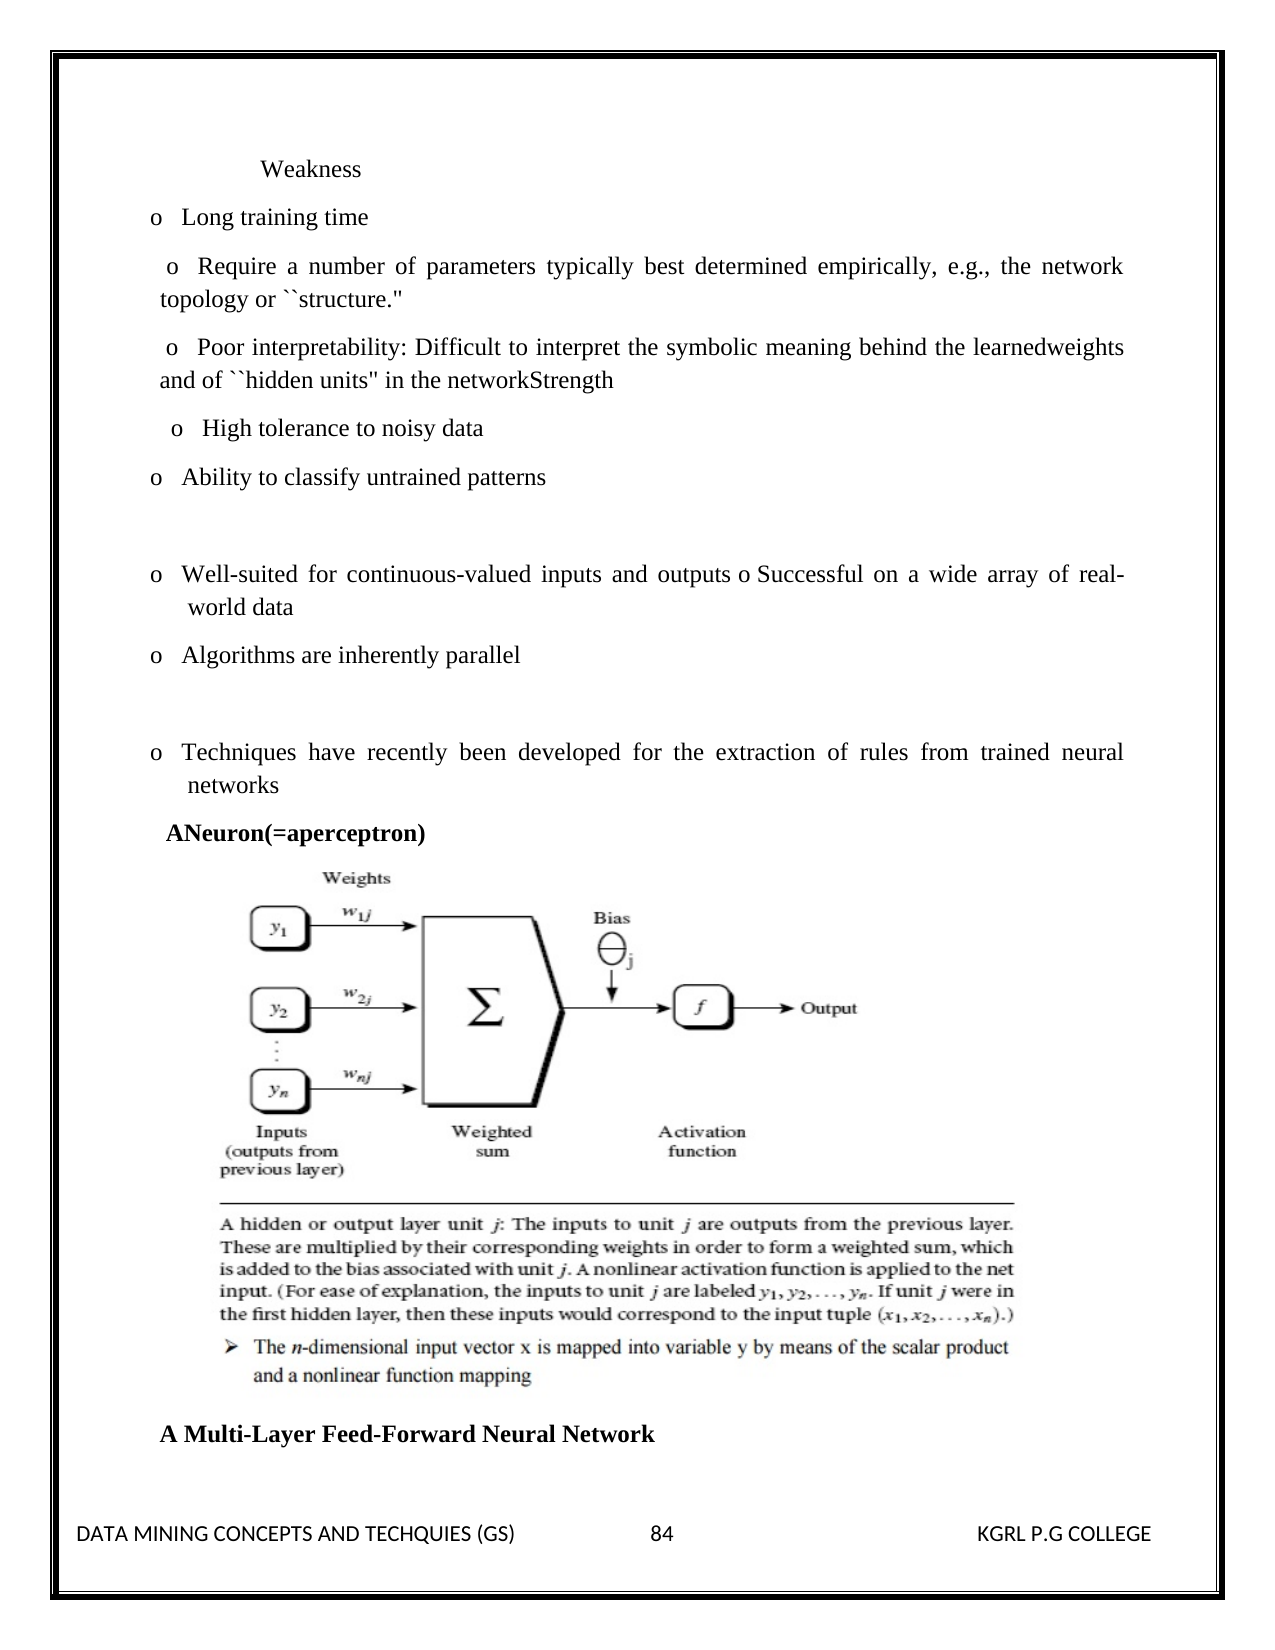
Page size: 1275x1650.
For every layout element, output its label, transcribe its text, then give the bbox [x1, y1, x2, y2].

text o Ability to classify untrained patterns [150, 458, 1125, 491]
text o Poor interpretability: Difficult to interpret the symbolic meaning behind the learnedweights and of ``hidden units" in the networkStrength [159, 328, 1125, 394]
picture [159, 862, 1033, 1400]
text  Weakness [197, 150, 1125, 183]
text o Techniques have recently been developed for the extraction of rules from trained neural networks [150, 733, 1125, 798]
text o Algorithms are inherently parallel [150, 636, 1125, 669]
text ANeuron(=aperceptron) [159, 814, 1125, 847]
text o Well-suited for continuous-valued inputs and outputs o Successful on a wide array of real-world data [150, 555, 1125, 620]
text o Require a number of parameters typically best determined empirically, e.g., the network topology or ``structure." [160, 247, 1125, 312]
text o Long training time [150, 198, 1125, 231]
text o High tolerance to noisy data [159, 409, 1125, 442]
text A Multi-Layer Feed-Forward Neural Network [159, 1415, 1125, 1448]
